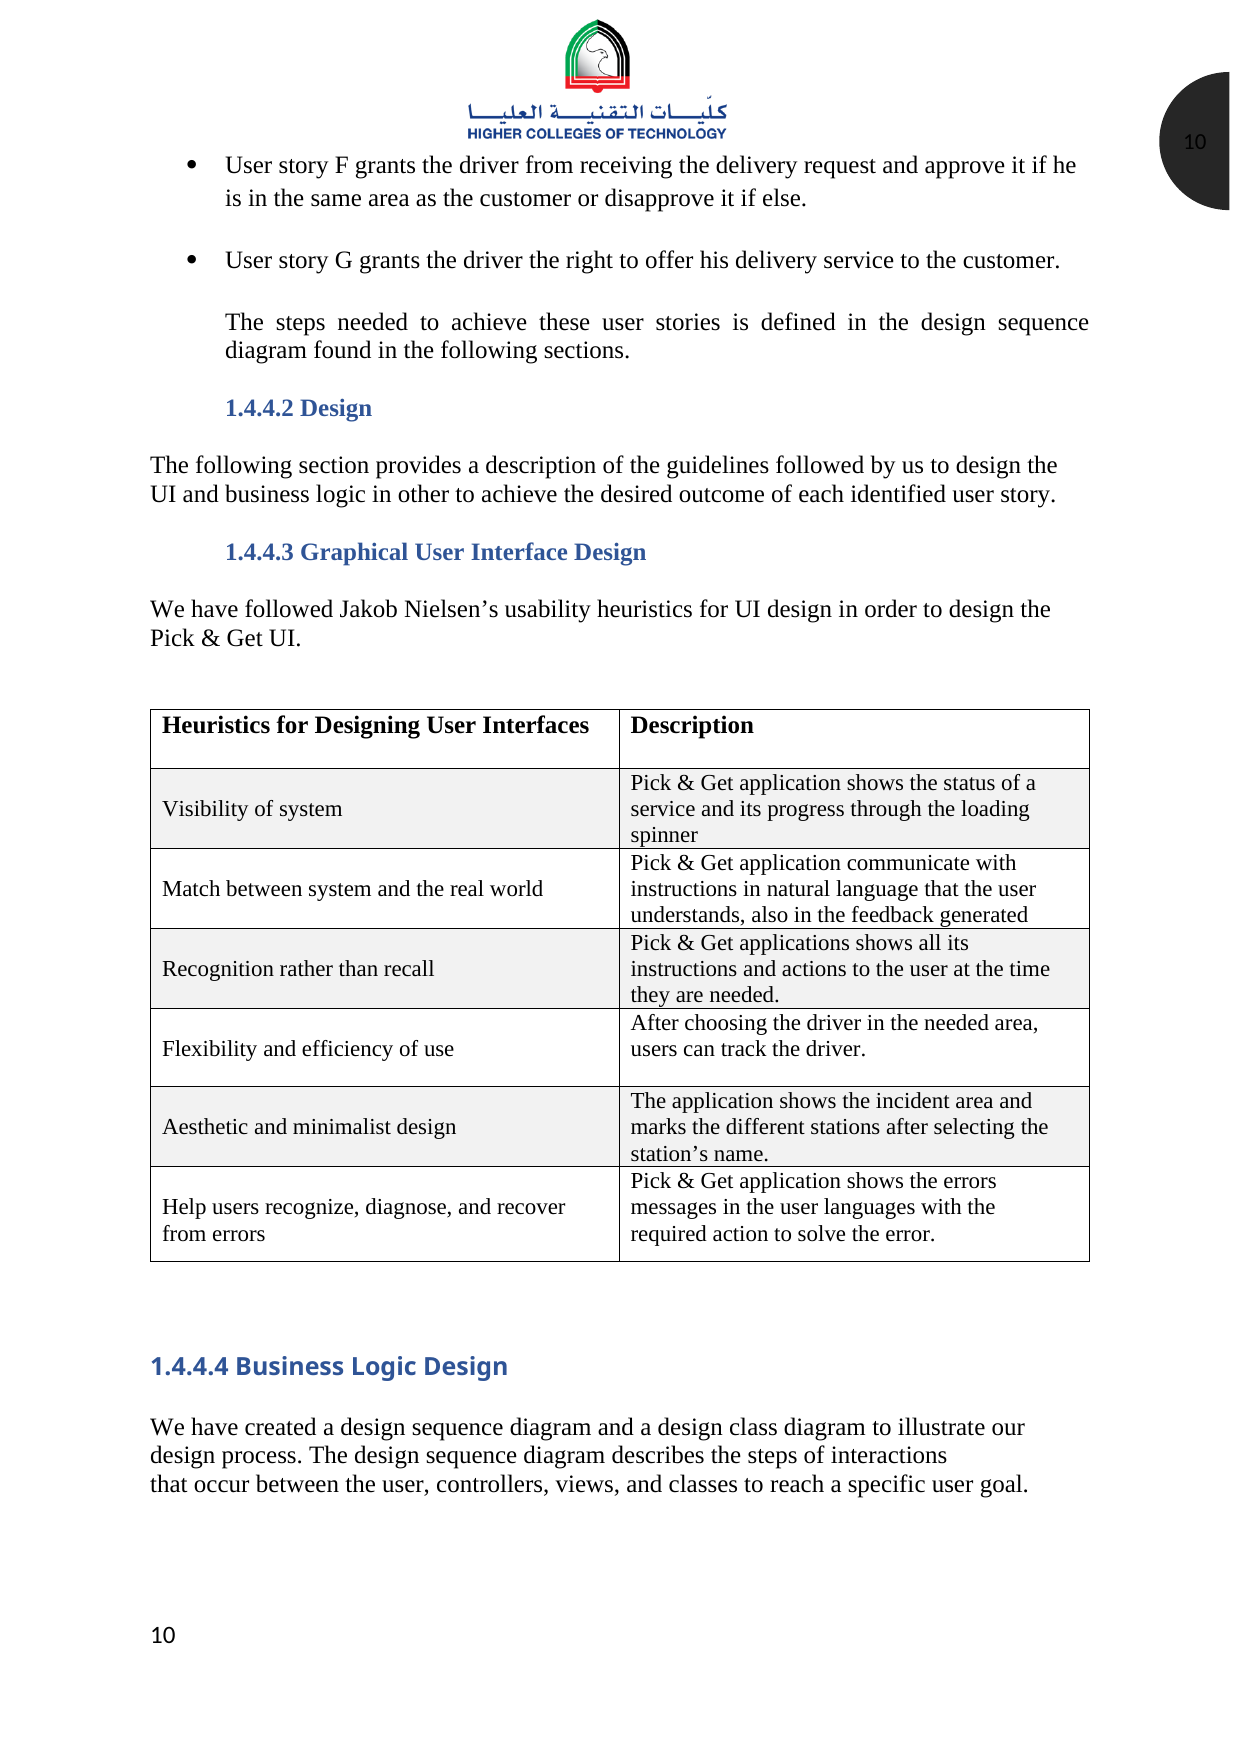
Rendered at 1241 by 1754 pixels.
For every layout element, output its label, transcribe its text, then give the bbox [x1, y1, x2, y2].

table_header Description [620, 710, 1089, 768]
table_cell Aesthetic and minimalist design [151, 1087, 619, 1166]
list Design [225, 393, 1090, 422]
table_cell Visibility of system [151, 769, 619, 848]
table_cell Pick & Get application communicate with instructions in natural language that the user understands, also in the feedback generated [620, 849, 1089, 928]
list 1.4.4.3 Graphical User Interface Design [225, 537, 1090, 565]
list User story G grants the driver the right to offer his delivery service to the customer. [187, 245, 1090, 273]
picture [468, 19, 727, 139]
table_cell Match between system and the real world [151, 849, 619, 928]
table_cell After choosing the driver in the needed area, users can track the driver. [620, 1009, 1089, 1086]
text 1.4.4.4 Business Logic Design [150, 1349, 1090, 1383]
table_cell The application shows the incident area and marks the different stations after selecting the station’s name. [620, 1087, 1089, 1166]
table_cell Help users recognize, diagnose, and recover from errors [151, 1167, 619, 1261]
table_cell Pick & Get application shows the status of a service and its progress through the loading spinner [620, 769, 1089, 848]
text The following section provides a description of the guidelines followed by us to design the UI and business logic in other to achieve the desired outcome of each identified user story. [150, 450, 1090, 508]
table_cell Flexibility and efficiency of use [151, 1009, 619, 1086]
table_cell Recognition rather than recall [151, 929, 619, 1008]
list User story F grants the driver from receiving the delivery request and approve it if he is in the same area as the customer or disapprove it if else. [187, 150, 1090, 212]
text We have created a design sequence diagram and a design class diagram to illustrate our design process. The design sequence diagram describes the steps of interactions that occur between the user, controllers, views, and classes to reach a specific user goal. [150, 1412, 1090, 1498]
list The steps needed to achieve these user stories is defined in the design sequence diagram found in the following sections. [225, 307, 1090, 364]
table_header Heuristics for Designing User Interfaces [151, 710, 619, 768]
table_cell Pick & Get application shows the errors messages in the user languages with the required action to solve the error. [620, 1167, 1089, 1261]
text We have followed Jakob Nielsen’s usability heuristics for UI design in order to design the Pick & Get UI. [150, 594, 1090, 652]
table_cell Pick & Get applications shows all its instructions and actions to the user at the time they are needed. [620, 929, 1089, 1008]
